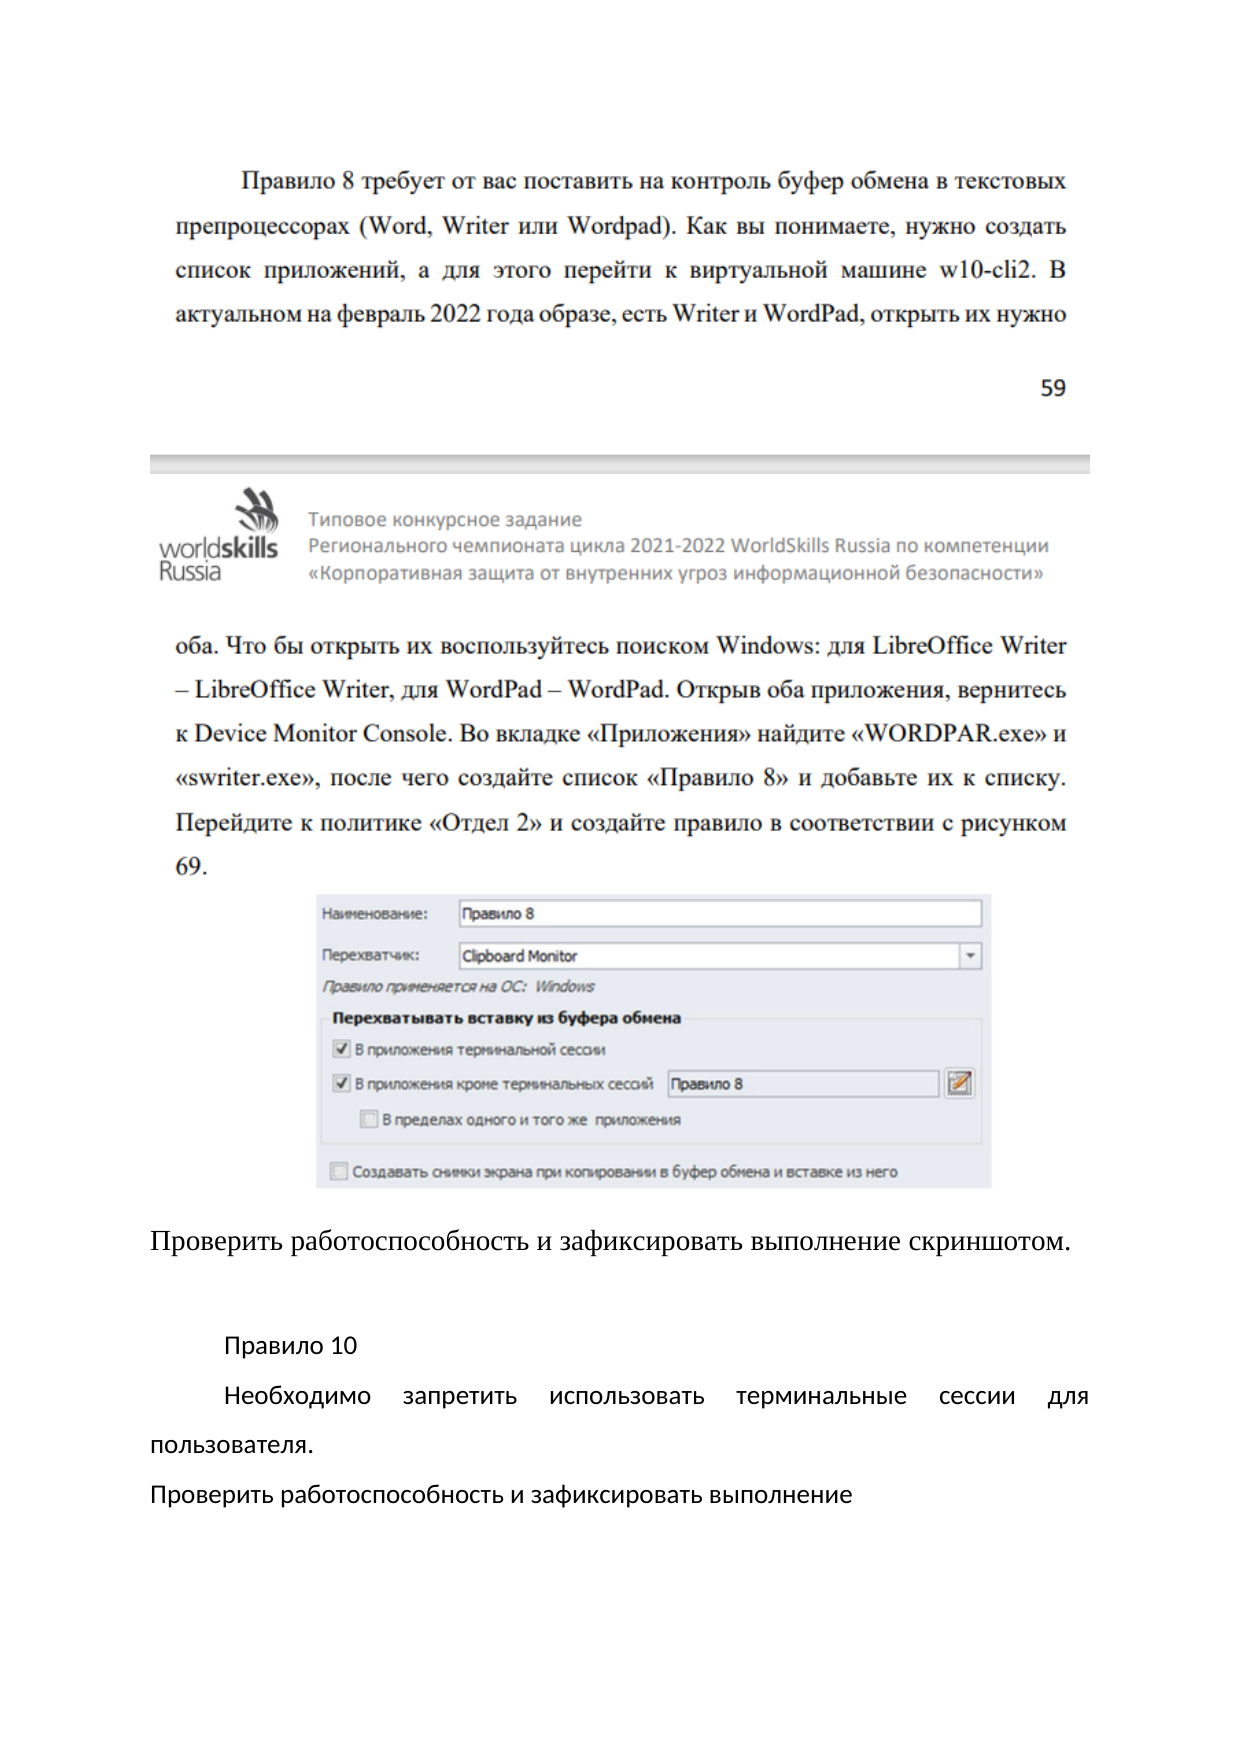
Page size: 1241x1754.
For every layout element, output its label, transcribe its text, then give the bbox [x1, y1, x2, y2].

text Правило 10 [150, 1328, 1090, 1361]
text Проверить работоспособность и зафиксировать выполнение [150, 1477, 1090, 1510]
picture [150, 150, 1091, 1204]
text Проверить работоспособность и зафиксировать выполнение скриншотом. [150, 1223, 1090, 1256]
text Необходимо запретить использовать терминальные сессии для пользователя. [150, 1378, 1090, 1460]
